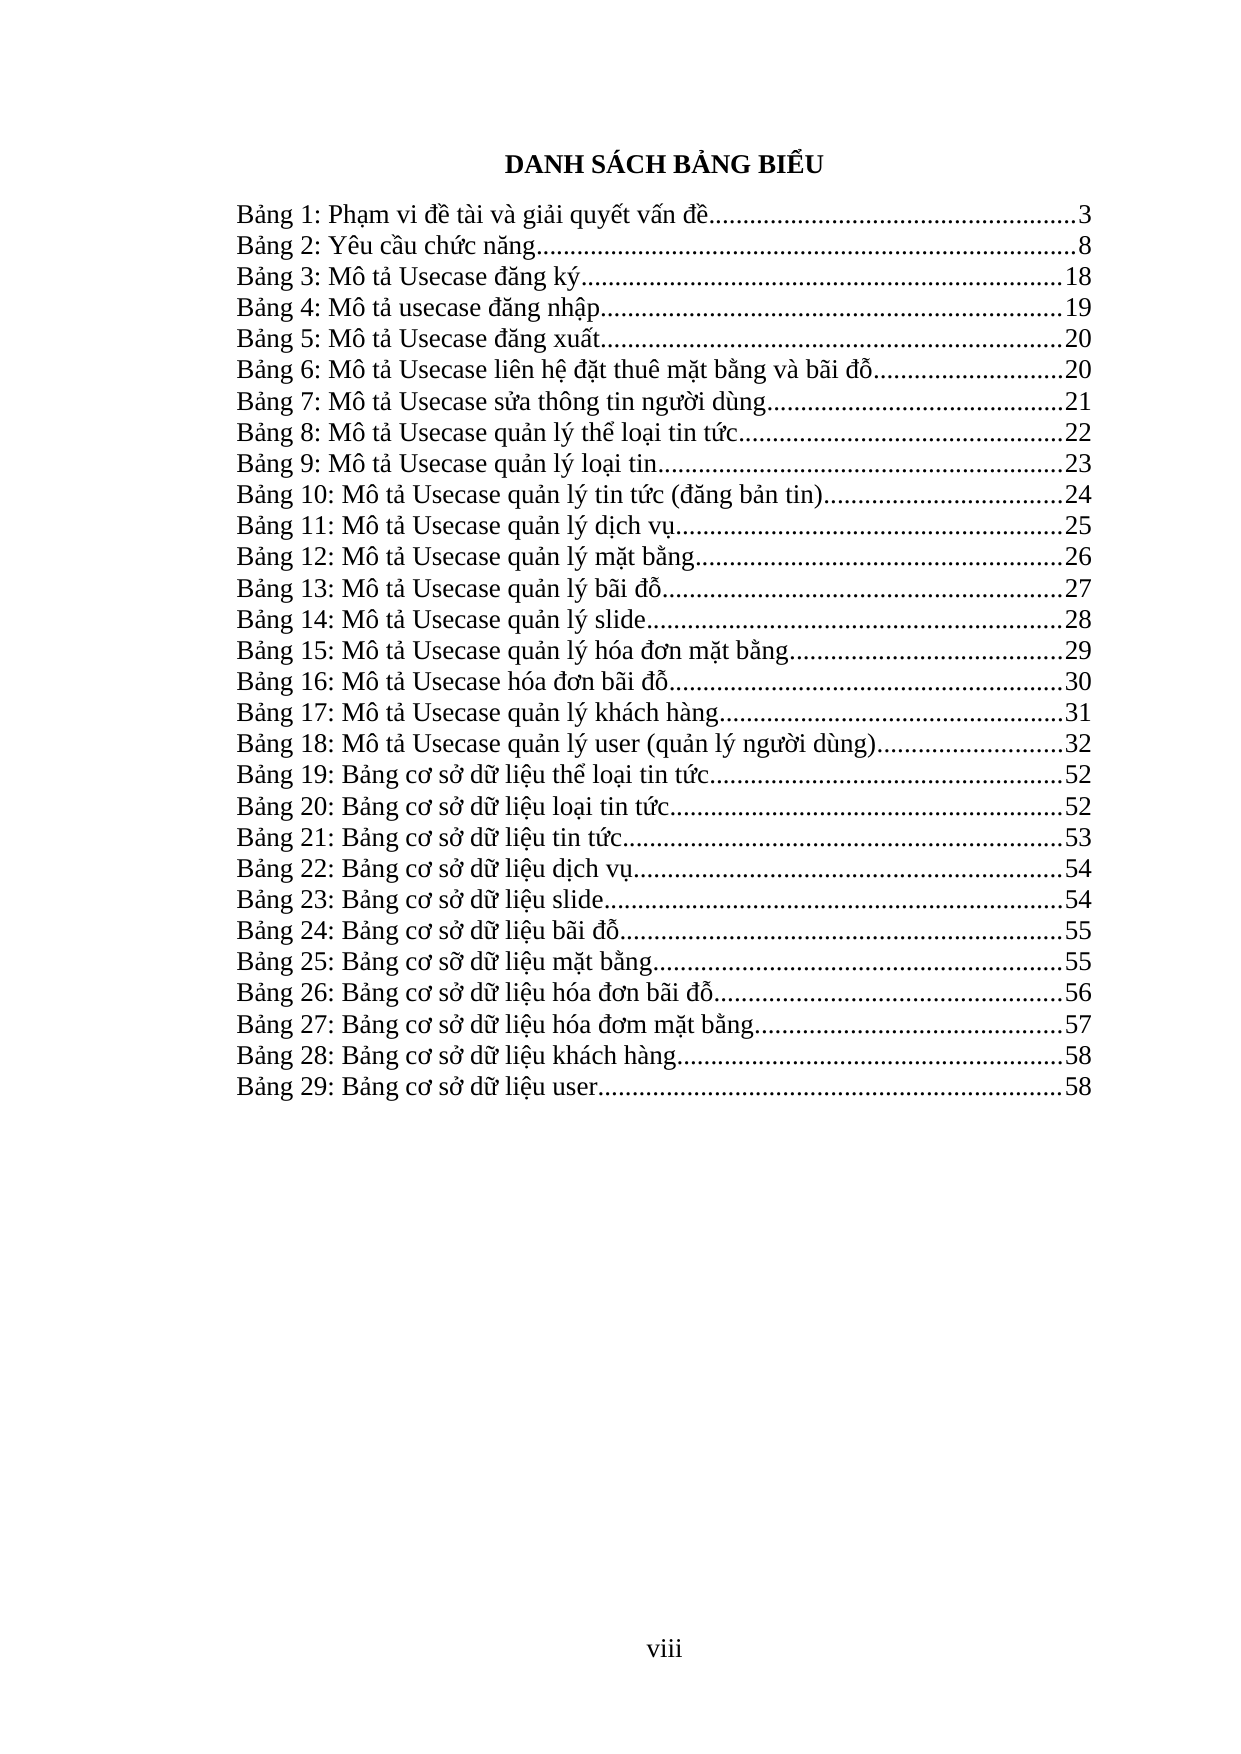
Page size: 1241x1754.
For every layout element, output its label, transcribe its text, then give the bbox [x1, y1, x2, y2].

text Bảng 19: Bảng cơ sở dữ liệu thể loại tin tức 52 [236, 758, 1092, 790]
text Bảng 28: Bảng cơ sở dữ liệu khách hàng 58 [236, 1039, 1092, 1070]
text Bảng 22: Bảng cơ sở dữ liệu dịch vụ 54 [236, 852, 1092, 883]
text Bảng 7: Mô tả Usecase sửa thông tin người dùng 21 [236, 385, 1092, 416]
text Bảng 4: Mô tả usecase đăng nhập 19 [236, 291, 1092, 322]
text Bảng 12: Mô tả Usecase quản lý mặt bằng 26 [236, 541, 1092, 572]
text Bảng 1: Phạm vi đề tài và giải quyết vấn đề 3 [236, 198, 1092, 229]
text Bảng 23: Bảng cơ sở dữ liệu slide 54 [236, 883, 1092, 914]
text Bảng 8: Mô tả Usecase quản lý thể loại tin tức 22 [236, 416, 1092, 447]
text Bảng 5: Mô tả Usecase đăng xuất 20 [236, 322, 1092, 354]
text Bảng 27: Bảng cơ sở dữ liệu hóa đơm mặt bằng 57 [236, 1008, 1092, 1039]
text Bảng 29: Bảng cơ sở dữ liệu user 58 [236, 1070, 1092, 1101]
text Bảng 21: Bảng cơ sở dữ liệu tin tức 53 [236, 821, 1092, 852]
text Bảng 24: Bảng cơ sở dữ liệu bãi đỗ 55 [236, 914, 1092, 945]
text DANH SÁCH BẢNG BIỂU [236, 148, 1092, 179]
text Bảng 6: Mô tả Usecase liên hệ đặt thuê mặt bằng và bãi đỗ 20 [236, 354, 1092, 385]
text Bảng 17: Mô tả Usecase quản lý khách hàng 31 [236, 696, 1092, 727]
text Bảng 18: Mô tả Usecase quản lý user (quản lý người dùng) 32 [236, 727, 1092, 758]
text Bảng 25: Bảng cơ sỡ dữ liệu mặt bằng 55 [236, 945, 1092, 977]
text Bảng 2: Yêu cầu chức năng 8 [236, 229, 1092, 260]
text Bảng 16: Mô tả Usecase hóa đơn bãi đỗ 30 [236, 665, 1092, 696]
text Bảng 13: Mô tả Usecase quản lý bãi đỗ 27 [236, 572, 1092, 603]
text Bảng 10: Mô tả Usecase quản lý tin tức (đăng bản tin) 24 [236, 478, 1092, 509]
text Bảng 26: Bảng cơ sở dữ liệu hóa đơn bãi đỗ 56 [236, 977, 1092, 1008]
text Bảng 14: Mô tả Usecase quản lý slide 28 [236, 603, 1092, 634]
text Bảng 11: Mô tả Usecase quản lý dịch vụ 25 [236, 509, 1092, 541]
text Bảng 3: Mô tả Usecase đăng ký 18 [236, 260, 1092, 291]
text Bảng 9: Mô tả Usecase quản lý loại tin 23 [236, 447, 1092, 478]
text Bảng 20: Bảng cơ sở dữ liệu loại tin tức 52 [236, 790, 1092, 821]
text Bảng 15: Mô tả Usecase quản lý hóa đơn mặt bằng 29 [236, 634, 1092, 665]
